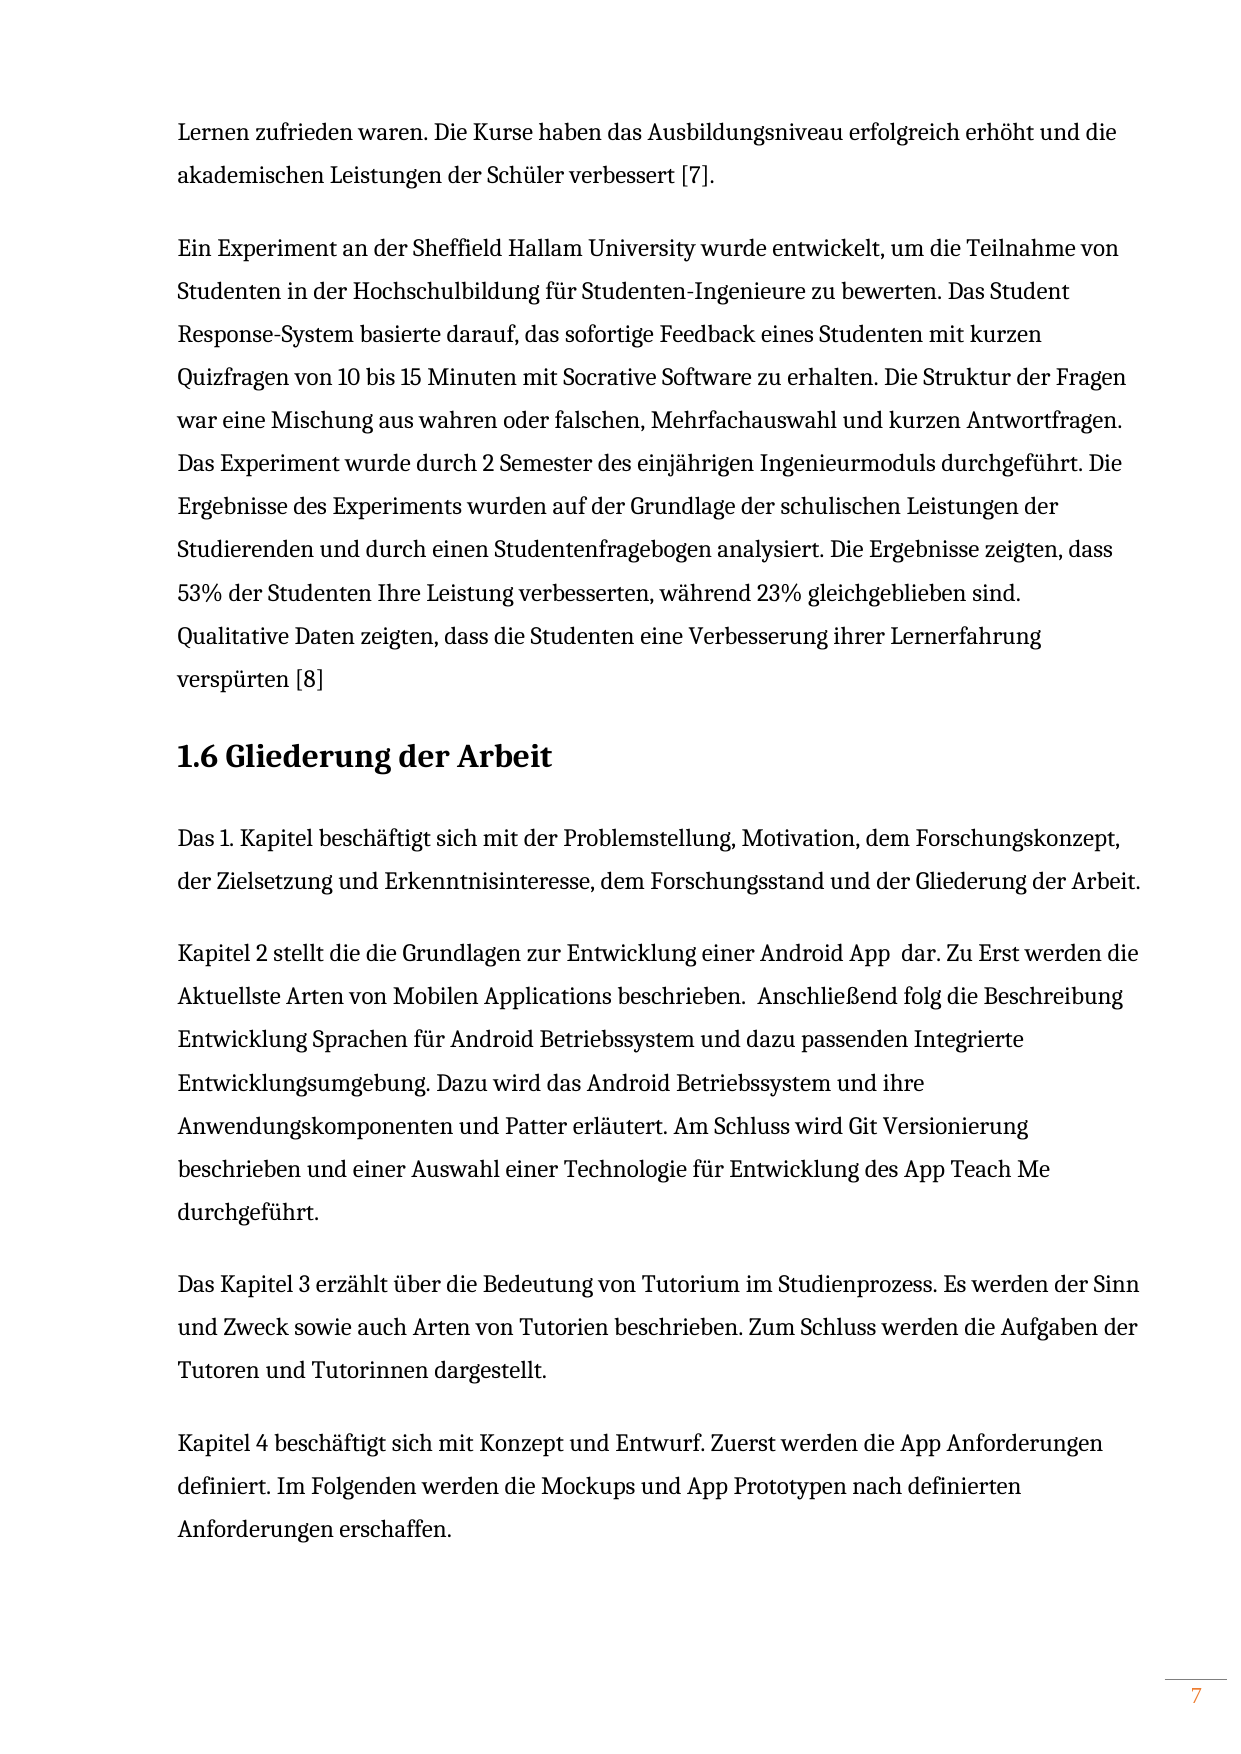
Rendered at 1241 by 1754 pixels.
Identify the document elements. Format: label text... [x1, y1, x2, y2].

subtitle 1.6 Gliederung der Arbeit [177, 737, 1152, 775]
text Das 1. Kapitel beschäftigt sich mit der Problemstellung, Motivation, dem Forschungskonzept, der Zielsetzung und Erkenntnisinteresse, dem Forschungsstand und der Gliederung der Arbeit. [177, 824, 1152, 896]
text Ein Experiment an der Sheffield Hallam University wurde entwickelt, um die Teilnahme von Studenten in der Hochschulbildung für Studenten-Ingenieure zu bewerten. Das Student Response-System basierte darauf, das sofortige Feedback eines Studenten mit kurzen Quizfragen von 10 bis 15 Minuten mit Socrative Software zu erhalten. Die Struktur der Fragen war eine Mischung aus wahren oder falschen, Mehrfachauswahl und kurzen Antwortfragen. Das Experiment wurde durch 2 Semester des einjährigen Ingenieurmoduls durchgeführt. Die Ergebnisse des Experiments wurden auf der Grundlage der schulischen Leistungen der Studierenden und durch einen Studentenfragebogen analysiert. Die Ergebnisse zeigten, dass 53% der Studenten Ihre Leistung verbesserten, während 23% gleichgeblieben sind. Qualitative Daten zeigten, dass die Studenten eine Verbesserung ihrer Lernerfahrung verspürten [8] [177, 233, 1137, 693]
text Das Kapitel 3 erzählt über die Bedeutung von Tutorium im Studienprozess. Es werden der Sinn und Zweck sowie auch Arten von Tutorien beschrieben. Zum Schluss werden die Aufgaben der Tutoren und Tutorinnen dargestellt. [177, 1270, 1152, 1385]
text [177, 118, 1137, 190]
text Kapitel 4 beschäftigt sich mit Konzept und Entwurf. Zuerst werden die App Anforderungen definiert. Im Folgenden werden die Mockups und App Prototypen nach definierten Anforderungen erschaffen. [177, 1429, 1152, 1544]
text Kapitel 2 stellt die die Grundlagen zur Entwicklung einer Android App dar. Zu Erst werden die Aktuellste Arten von Mobilen Applications beschrieben. Anschließend folg die Beschreibung Entwicklung Sprachen für Android Betriebssystem und dazu passenden Integrierte Entwicklungsumgebung. Dazu wird das Android Betriebssystem und ihre Anwendungskomponenten und Patter erläutert. Am Schluss wird Git Versionierung beschrieben und einer Auswahl einer Technologie für Entwicklung des App Teach Me durchgeführt. [177, 939, 1152, 1227]
